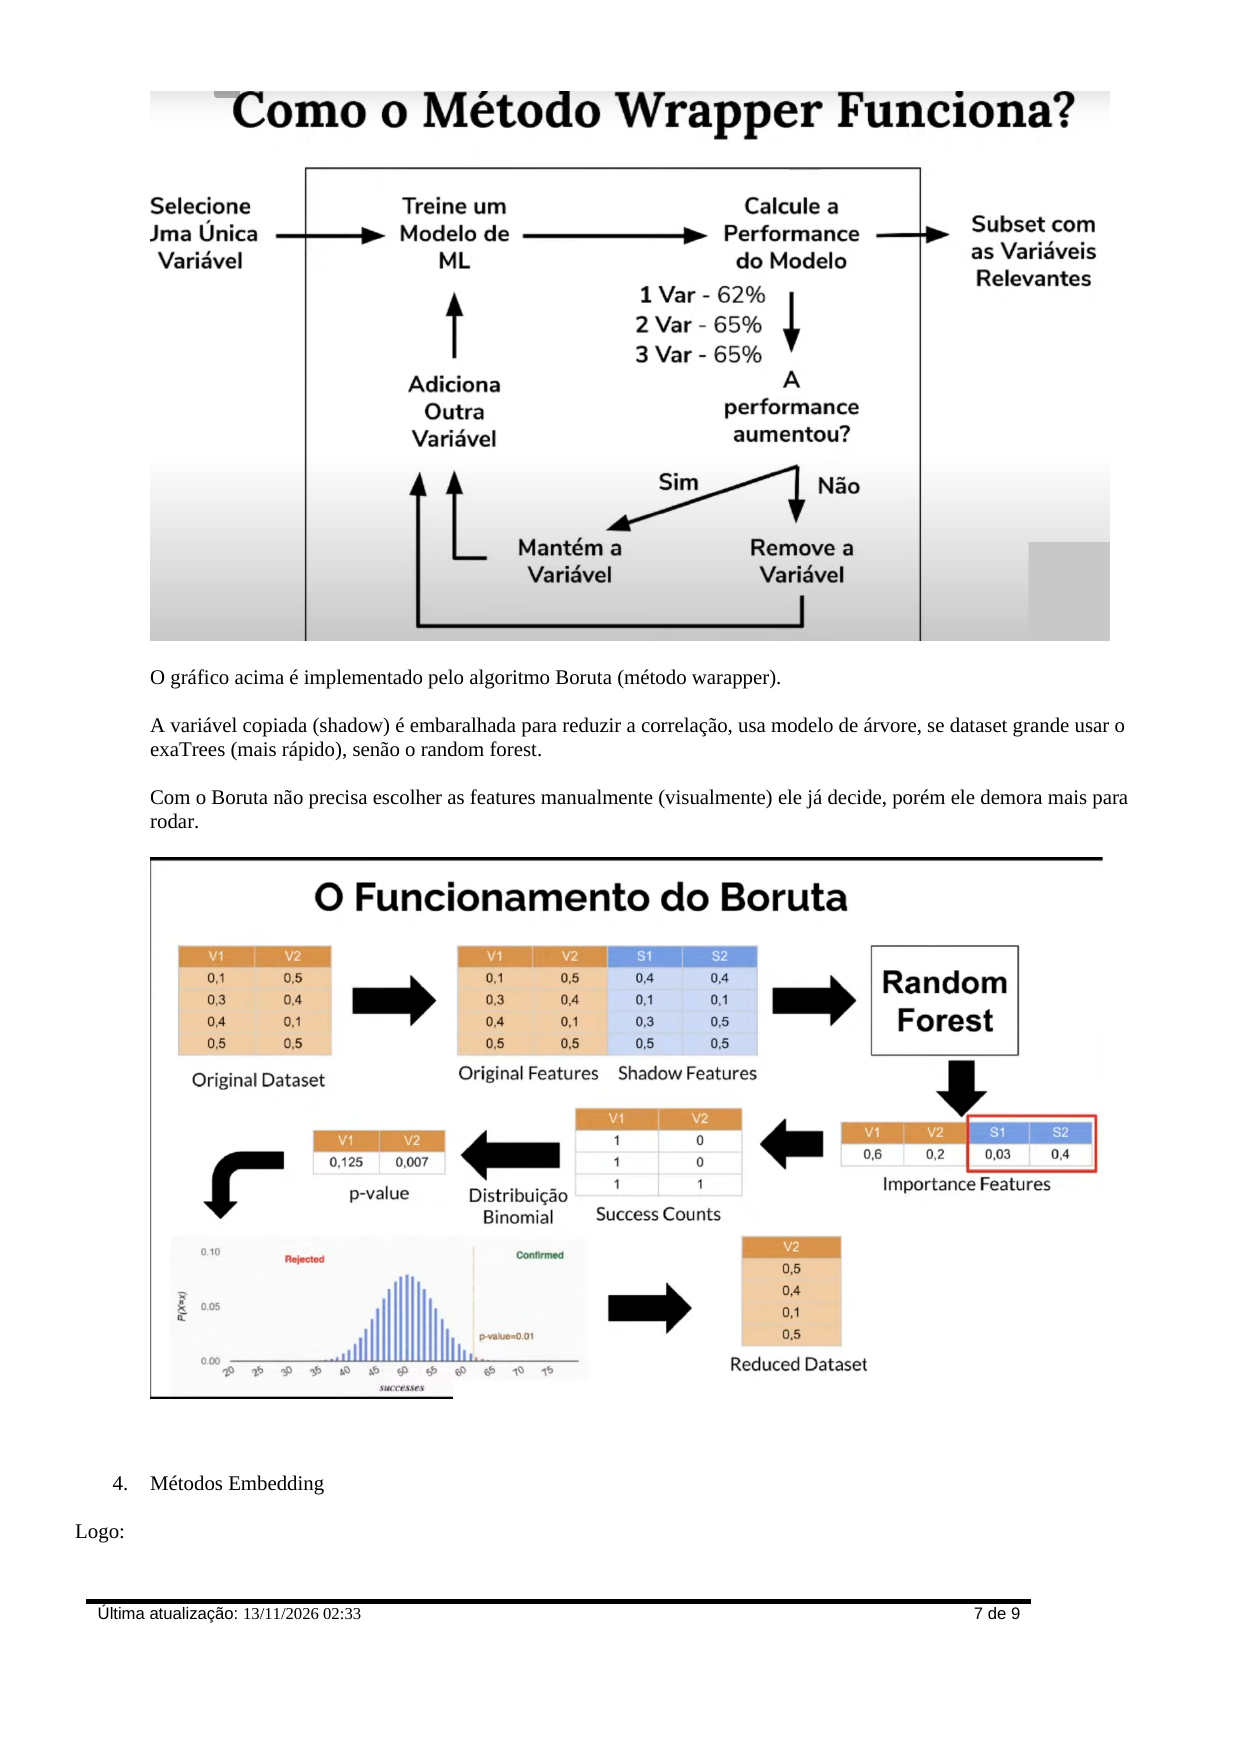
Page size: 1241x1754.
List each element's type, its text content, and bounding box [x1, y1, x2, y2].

list Com o Boruta não precisa escolher as features manualmente (visualmente) ele já decide, porém ele demora mais para rodar. [150, 785, 1165, 833]
picture [150, 91, 1110, 641]
list O gráfico acima é implementado pelo algoritmo Boruta (método warapper). [150, 665, 1165, 689]
text Logo: [75, 1519, 1165, 1543]
list Métodos Embedding [112, 1471, 1165, 1495]
picture [150, 857, 1103, 1399]
list A variável copiada (shadow) é embaralhada para reduzir a correlação, usa modelo de árvore, se dataset grande usar o exaTrees (mais rápido), senão o random forest. [150, 713, 1165, 761]
